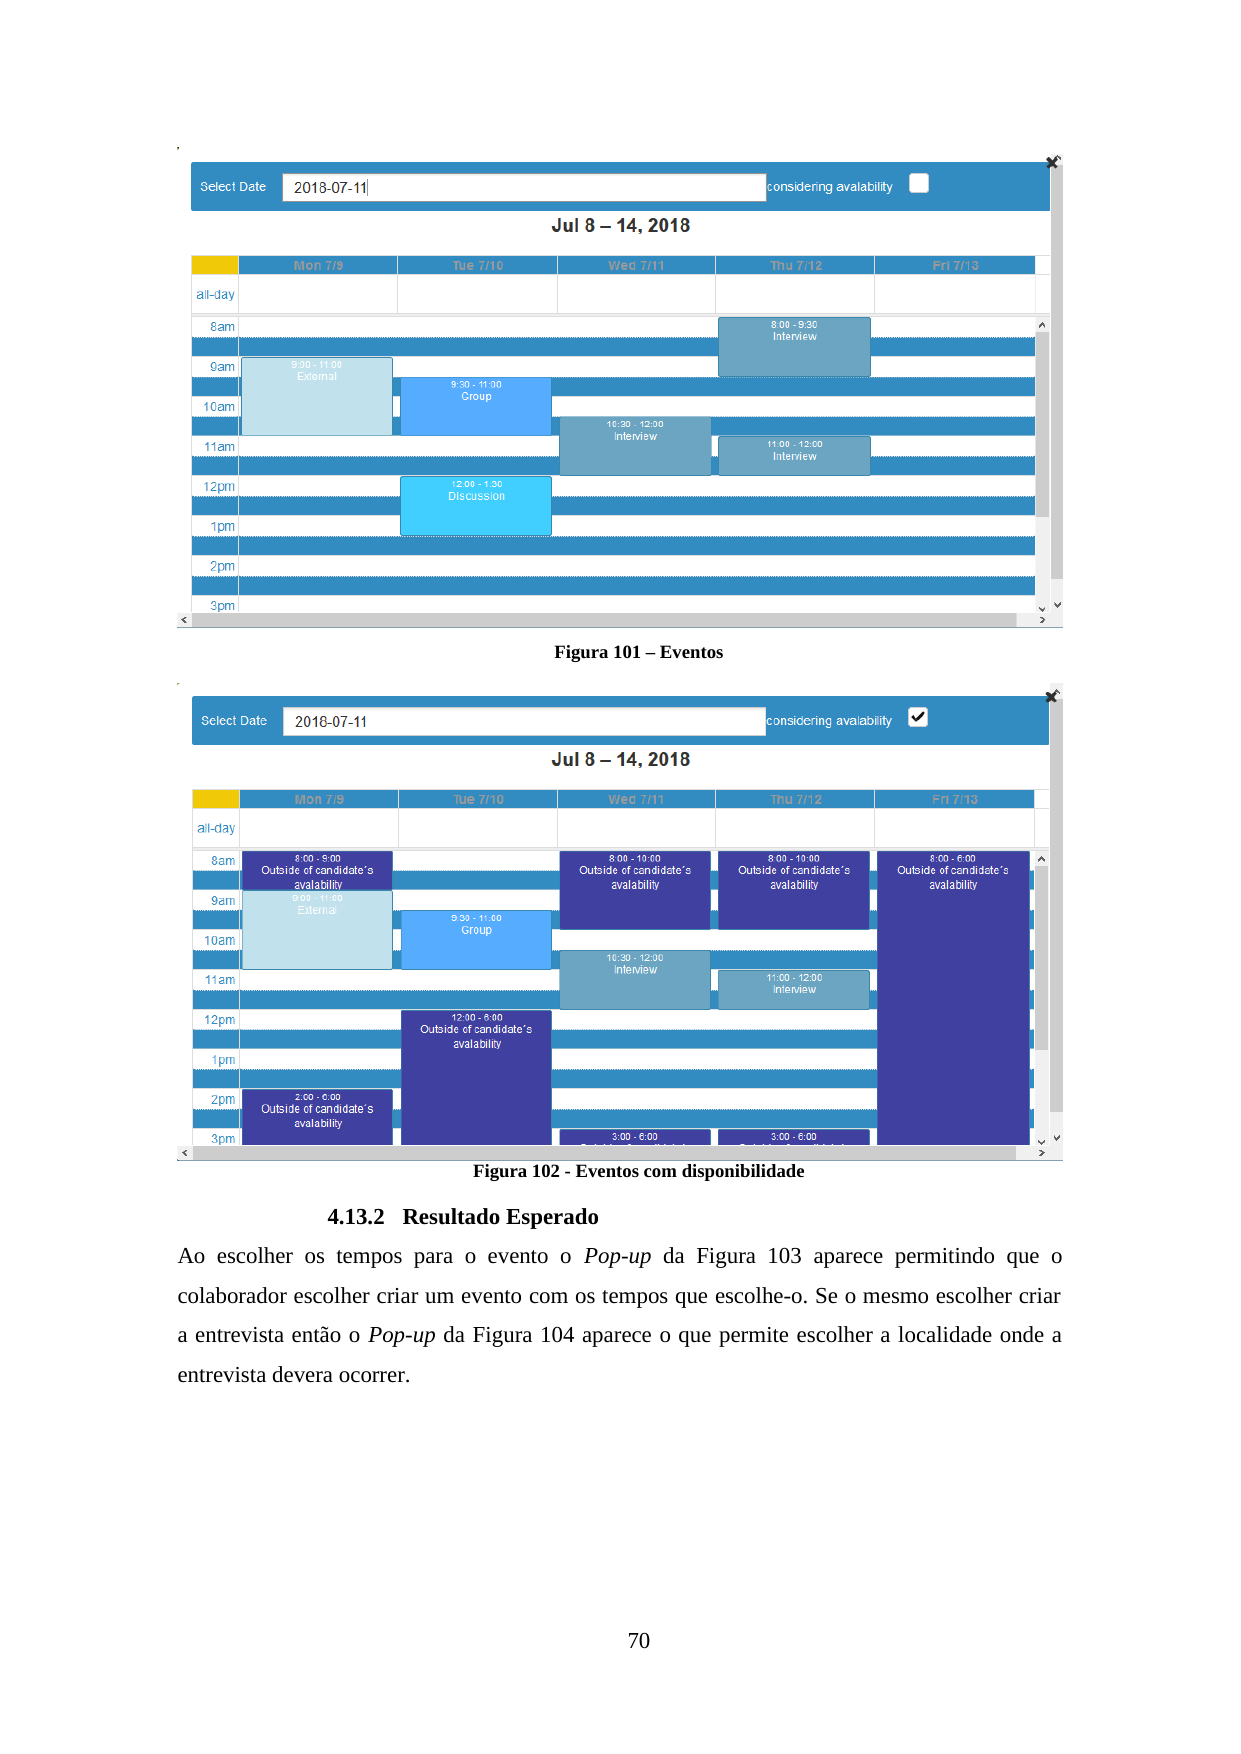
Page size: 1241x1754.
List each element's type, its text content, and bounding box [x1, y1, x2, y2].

text Ao escolher os tempos para o evento o Pop-up da Figura 103 aparece permitindo que o colaborador escolher criar um evento com os tempos que escolhe-o. Se o mesmo escolher criar a entrevista então o Pop-up da Figura 104 aparece o que permite escolher a localidade onde a entrevista devera ocorrer. [177, 1242, 1063, 1387]
text Figura 102 - Eventos com disponibilidade [177, 1161, 1063, 1182]
text Figura 101 – Eventos [177, 641, 1063, 662]
list Resultado Esperado [327, 1203, 1063, 1229]
picture [177, 683, 1063, 1161]
picture [177, 147, 1063, 628]
